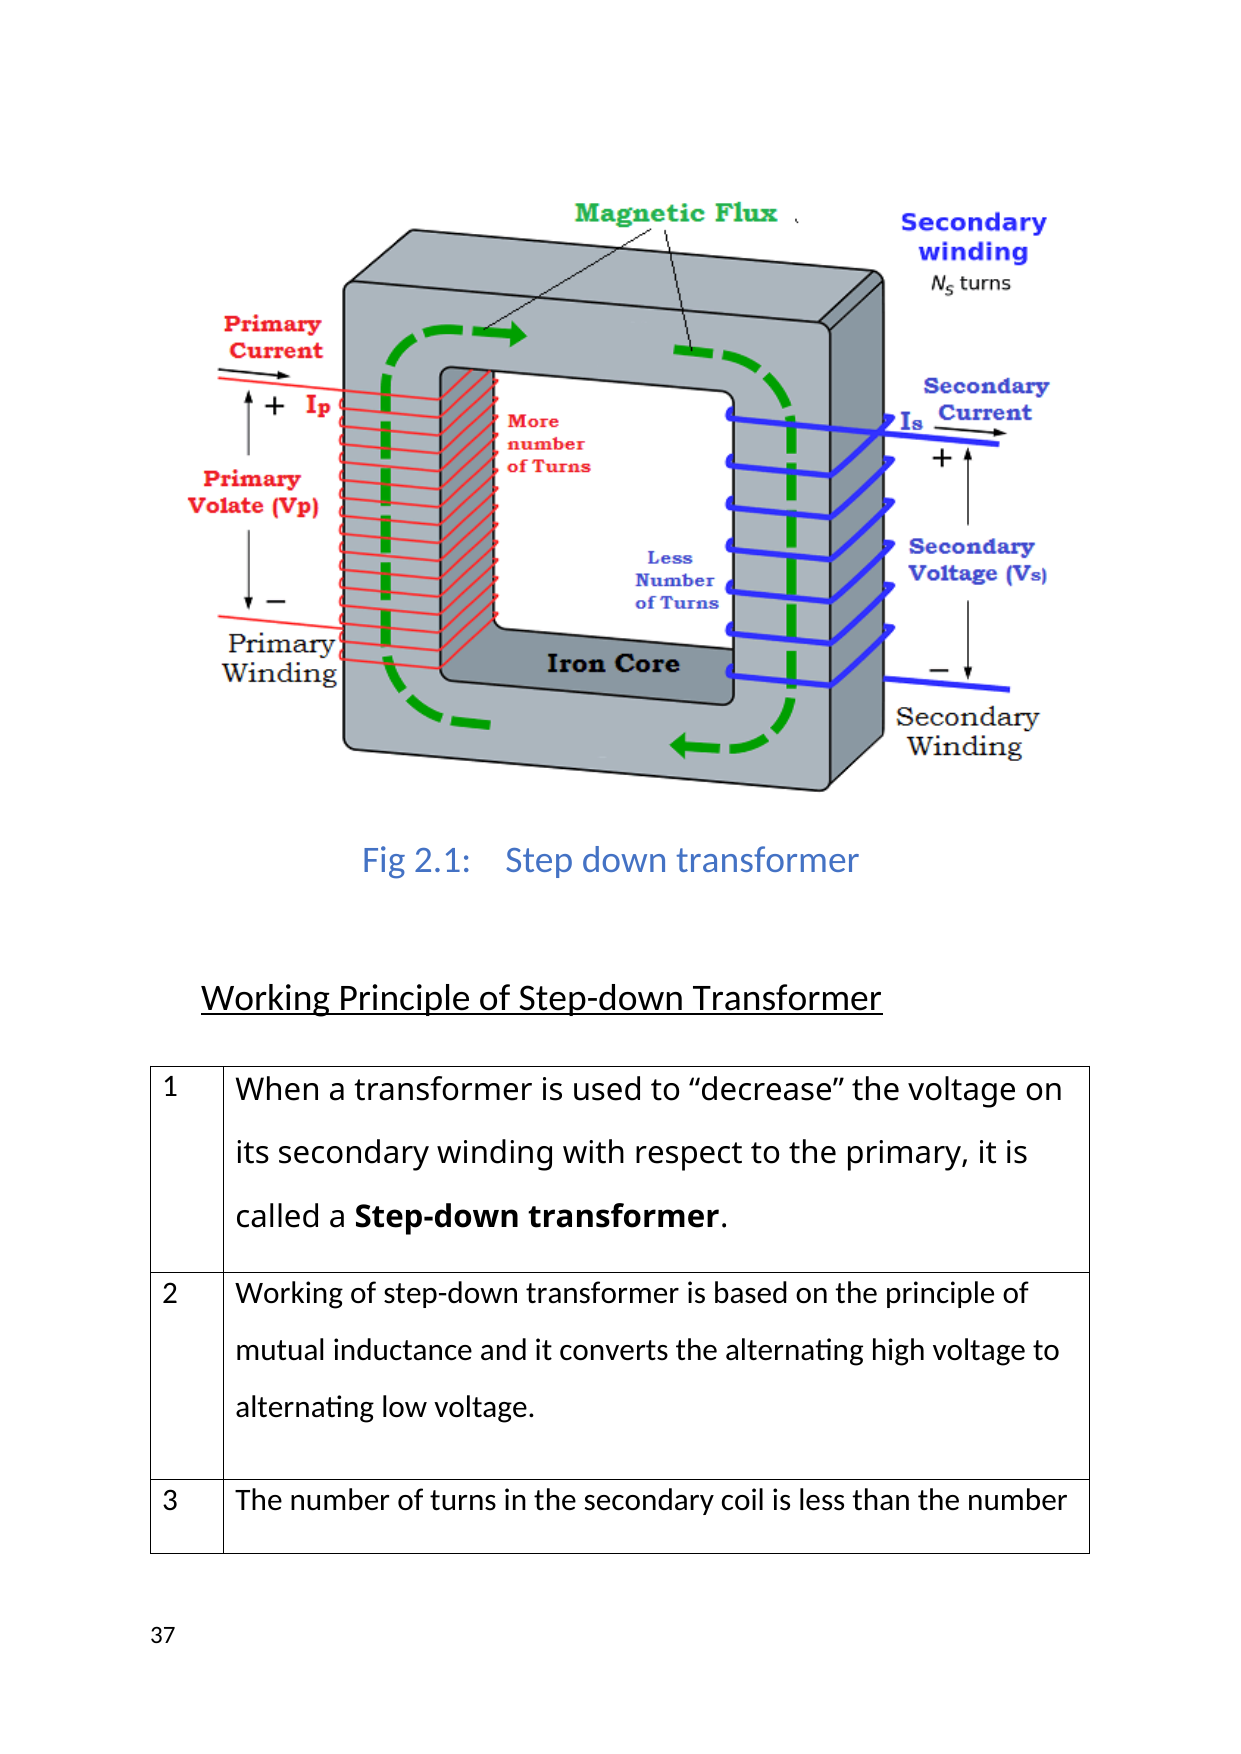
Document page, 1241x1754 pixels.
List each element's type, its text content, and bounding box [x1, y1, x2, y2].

table_cell 3 [151, 1480, 223, 1553]
picture [150, 195, 1091, 806]
table_cell Working of step-down transformer is based on the principle of mutual inductance and it converts the alternating high voltage to alternating low voltage. [224, 1273, 1089, 1479]
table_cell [224, 1480, 1089, 1553]
table_cell 2 [151, 1273, 223, 1479]
text Fig 2.1: Step down transformer [150, 836, 1090, 882]
table_header When a transformer is used to “decrease” the voltage on its secondary winding with respect to the primary, it is called a Step-down transformer. [224, 1067, 1089, 1272]
table_header 1 [151, 1067, 223, 1272]
text Working Principle of Step-down Transformer [150, 974, 1090, 1020]
